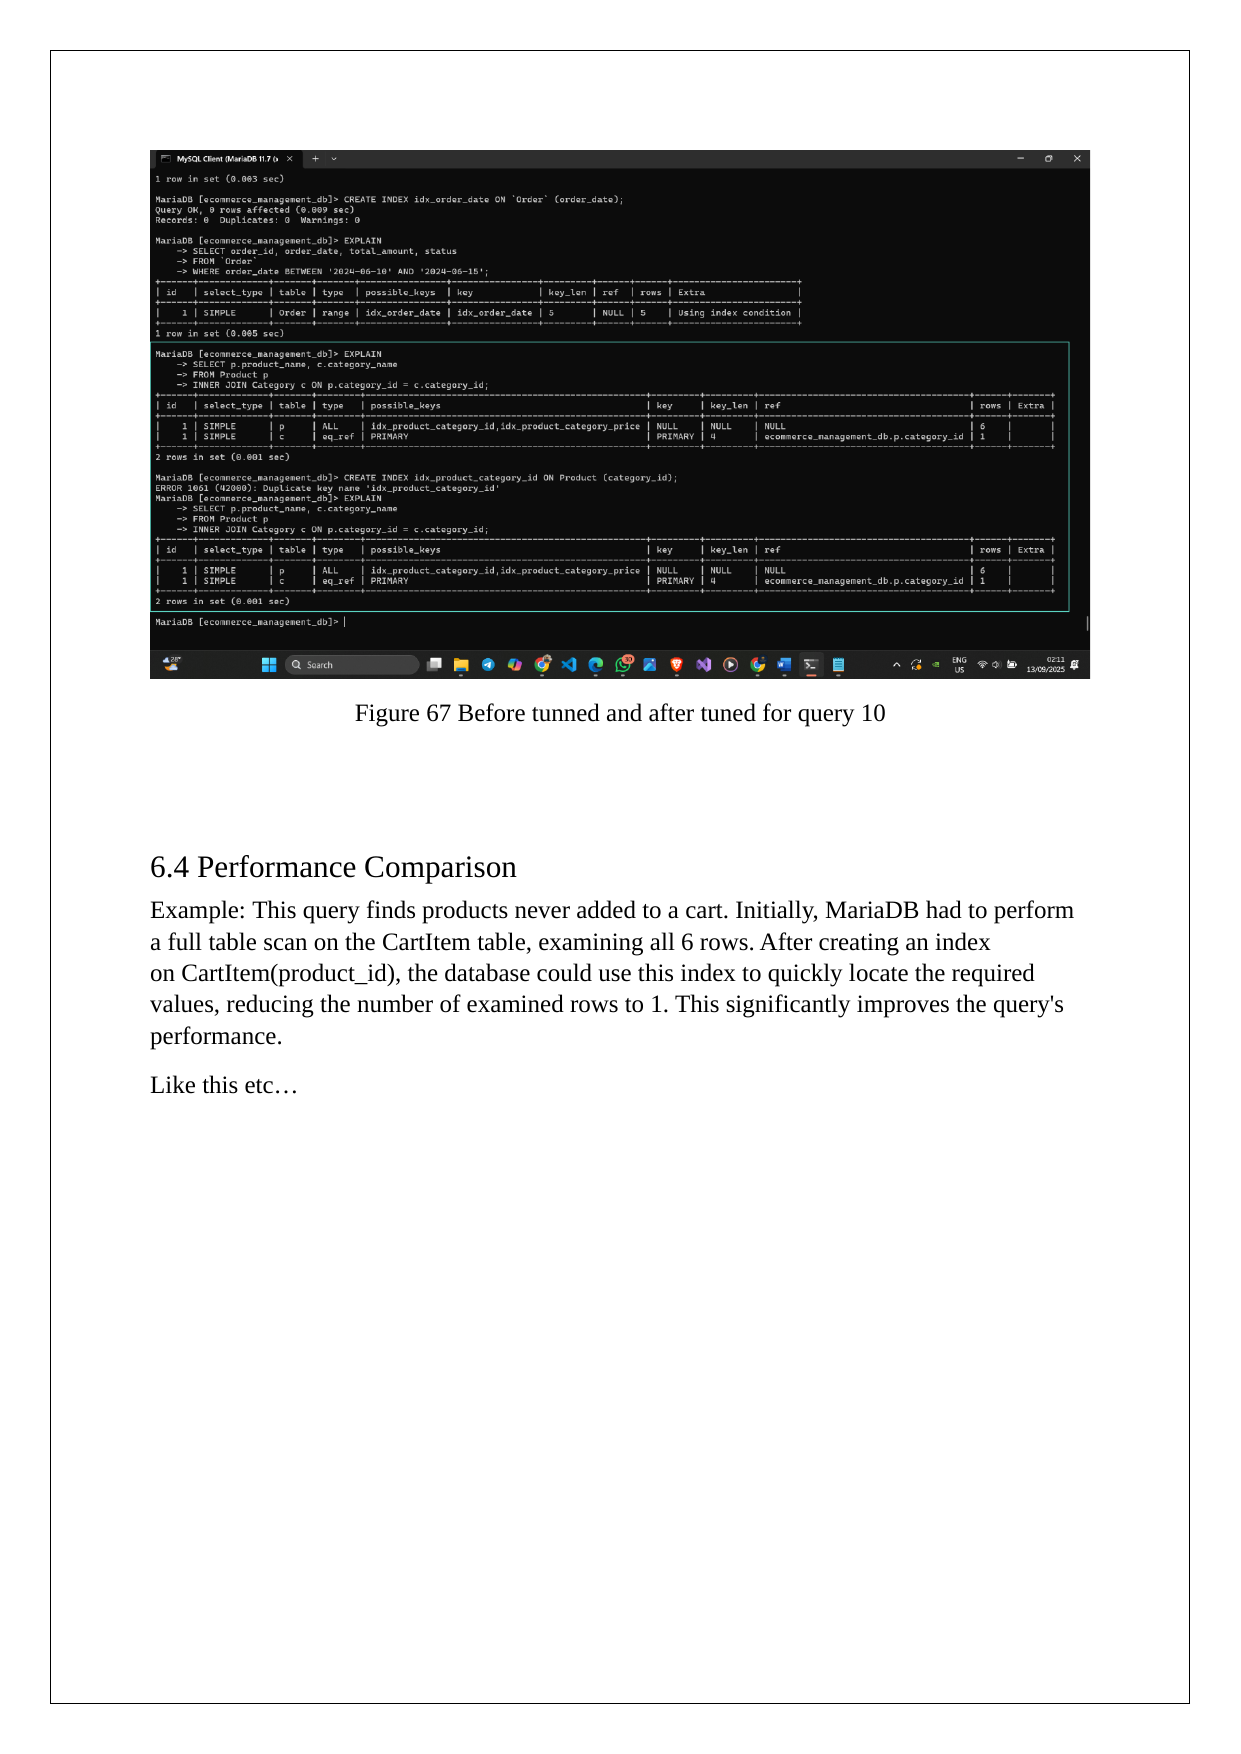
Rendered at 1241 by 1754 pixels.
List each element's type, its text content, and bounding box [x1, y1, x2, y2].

text Figure 67 Before tunned and after tuned for query 10 [150, 698, 1090, 727]
text Example: This query finds products never added to a cart. Initially, MariaDB had to perform a full table scan on the CartItem table, examining all 6 rows. After creating an index on CartItem(product_id), the database could use this index to quickly locate the required values, reducing the number of examined rows to 1. This significantly improves the query's performance. [150, 896, 1090, 1051]
subtitle 6.4 Performance Comparison [150, 848, 1090, 884]
picture [150, 150, 1091, 679]
text Like this etc… [150, 1070, 1090, 1099]
